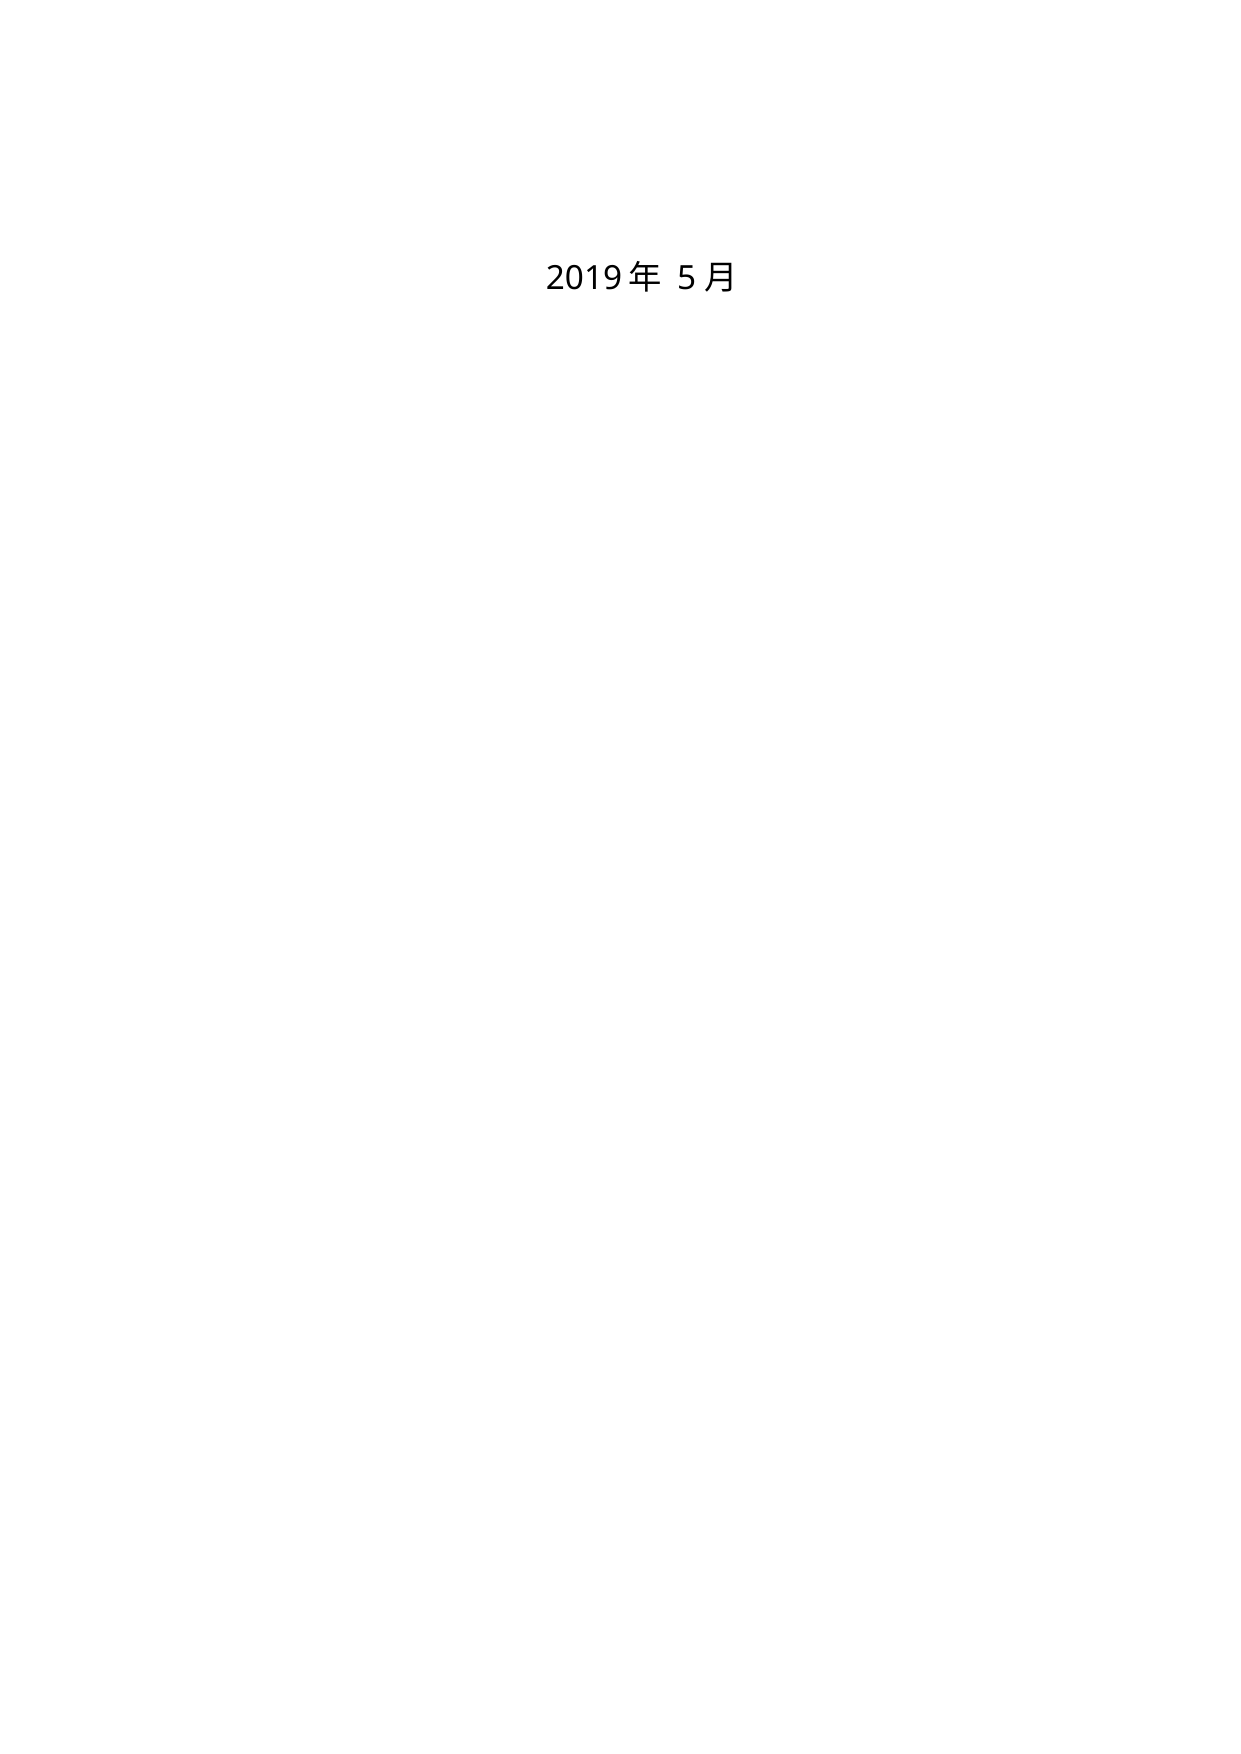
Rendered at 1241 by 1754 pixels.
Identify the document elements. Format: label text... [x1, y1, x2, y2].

text 2019年 5 月 [177, 243, 1063, 308]
